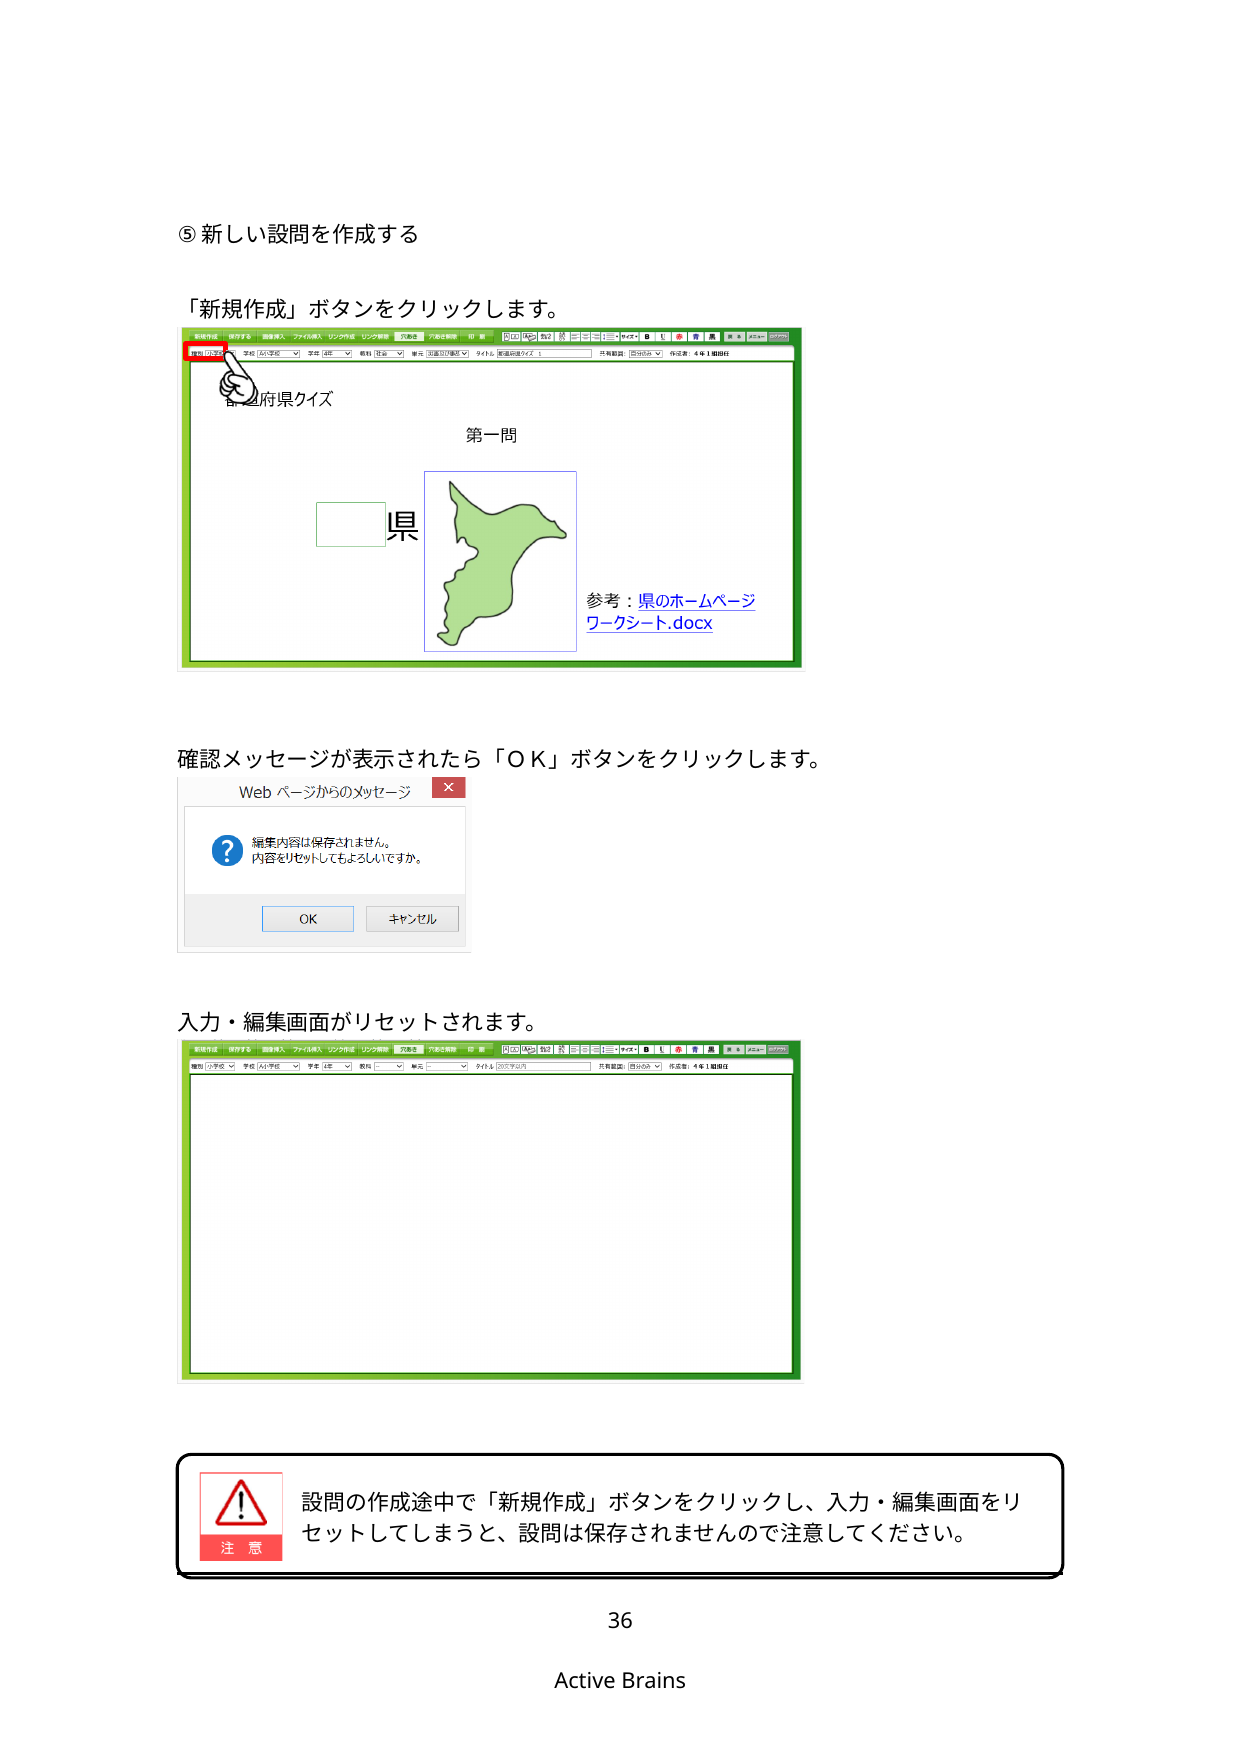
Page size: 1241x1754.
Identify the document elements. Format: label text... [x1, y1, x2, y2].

picture [177, 327, 806, 672]
text ⑤新しい設問を作成する [177, 214, 1063, 252]
picture [198, 1471, 283, 1559]
text 「新規作成」ボタンをクリックします。 [177, 289, 1063, 327]
picture [177, 1039, 805, 1384]
text 入力・編集画面がリセットされます。 [177, 1002, 1063, 1039]
picture [177, 777, 472, 953]
text 確認メッセージが表示されたら「ＯＫ」ボタンをクリックします。 [177, 739, 1063, 777]
